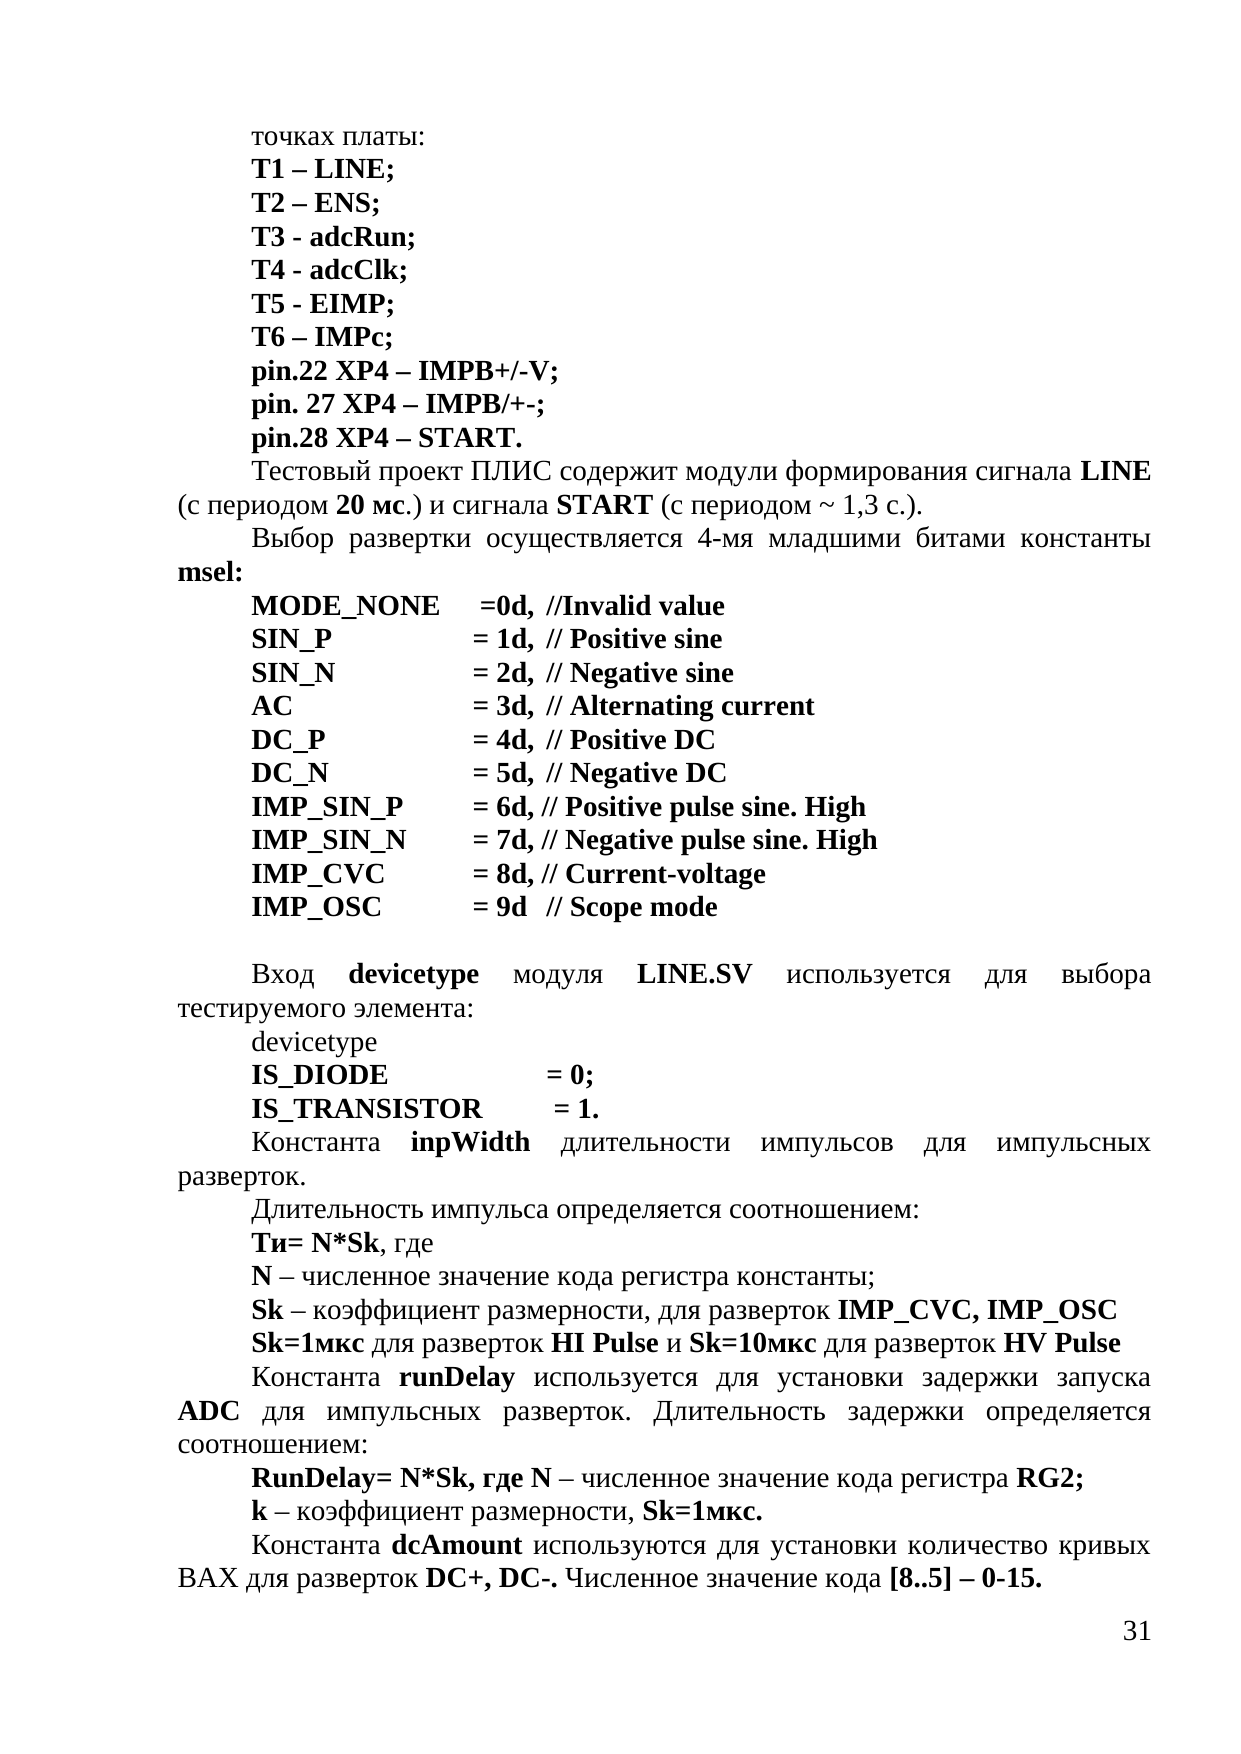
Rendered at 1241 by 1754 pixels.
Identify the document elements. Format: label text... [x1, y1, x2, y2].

text MODE_NONE =0d, //Invalid value [177, 588, 1152, 621]
text IMP_SIN_N = 7d, // Negative pulse sine. High [177, 822, 1152, 856]
text IMP_CVC = 8d, // Сurrent-voltage [177, 856, 1152, 889]
text Константа inpWidth длительности импульсов для импульсных разверток. [177, 1124, 1152, 1191]
text точках платы: [177, 118, 1152, 152]
text DC_P = 4d, // Positive DC [177, 722, 1152, 755]
text T5 - EIMP; [177, 286, 1152, 319]
text T1 – LINE; [177, 152, 1152, 185]
text Вход devicetype модуля LINE.SV используется для выбора тестируемого элемента: [177, 957, 1152, 1024]
text DC_N = 5d, // Negative DC [177, 755, 1152, 789]
text T6 – IMPc; [177, 319, 1152, 353]
text devicetype [177, 1024, 1152, 1057]
text Тестовый проект ПЛИС содержит модули формирования сигнала LINE (с периодом 20 мс.) и сигнала START (с периодом ~ 1,3 c.). [177, 453, 1152, 521]
text k – коэффициент размерности, Sk=1мкс. [177, 1493, 1152, 1527]
text pin.28 XP4 – START. [177, 420, 1152, 453]
text SIN_N = 2d, // Negative sine [177, 655, 1152, 688]
text pin. 27 XP4 – IMPB/+-; [177, 386, 1152, 420]
text Константа runDelay используется для установки задержки запуска ADC для импульсных разверток. Длительность задержки определяется соотношением: [177, 1359, 1152, 1460]
text RunDelay= N*Sk, где N – численное значение кода регистра RG2; [177, 1460, 1152, 1493]
text N – численное значение кода регистра константы; [177, 1258, 1152, 1292]
text Sk – коэффициент размерности, для разверток IMP_CVC, IMP_OSC [177, 1292, 1152, 1326]
text T4 - adcClk; [177, 252, 1152, 286]
text Выбор развертки осуществляется 4-мя младшими битами константы msel: [177, 521, 1152, 588]
text Длительность импульса определяется соотношением: [177, 1191, 1152, 1225]
text IS_TRANSISTOR = 1. [177, 1091, 1152, 1124]
text IMP_SIN_P = 6d, // Positive pulse sine. High [177, 789, 1152, 822]
text Sk=1мкс для разверток HI Pulse и Sk=10мкс для разверток HV Pulse [177, 1326, 1152, 1359]
text Ти= N*Sk, где [177, 1225, 1152, 1258]
text Константа dcAmount используются для установки количество кривых ВАХ для разверток DC+, DC-. Численное значение кода [8..5] – 0-15. [177, 1527, 1152, 1594]
text AC = 3d, // Alternating current [177, 688, 1152, 722]
text IS_DIODE = 0; [177, 1057, 1152, 1091]
text IMP_OSC = 9d // Scope mode [177, 889, 1152, 923]
text pin.22 XP4 – IMPB+/-V; [177, 353, 1152, 386]
text SIN_P = 1d, // Positive sine [177, 621, 1152, 655]
text T3 - adcRun; [177, 219, 1152, 252]
text T2 – ENS; [177, 185, 1152, 219]
